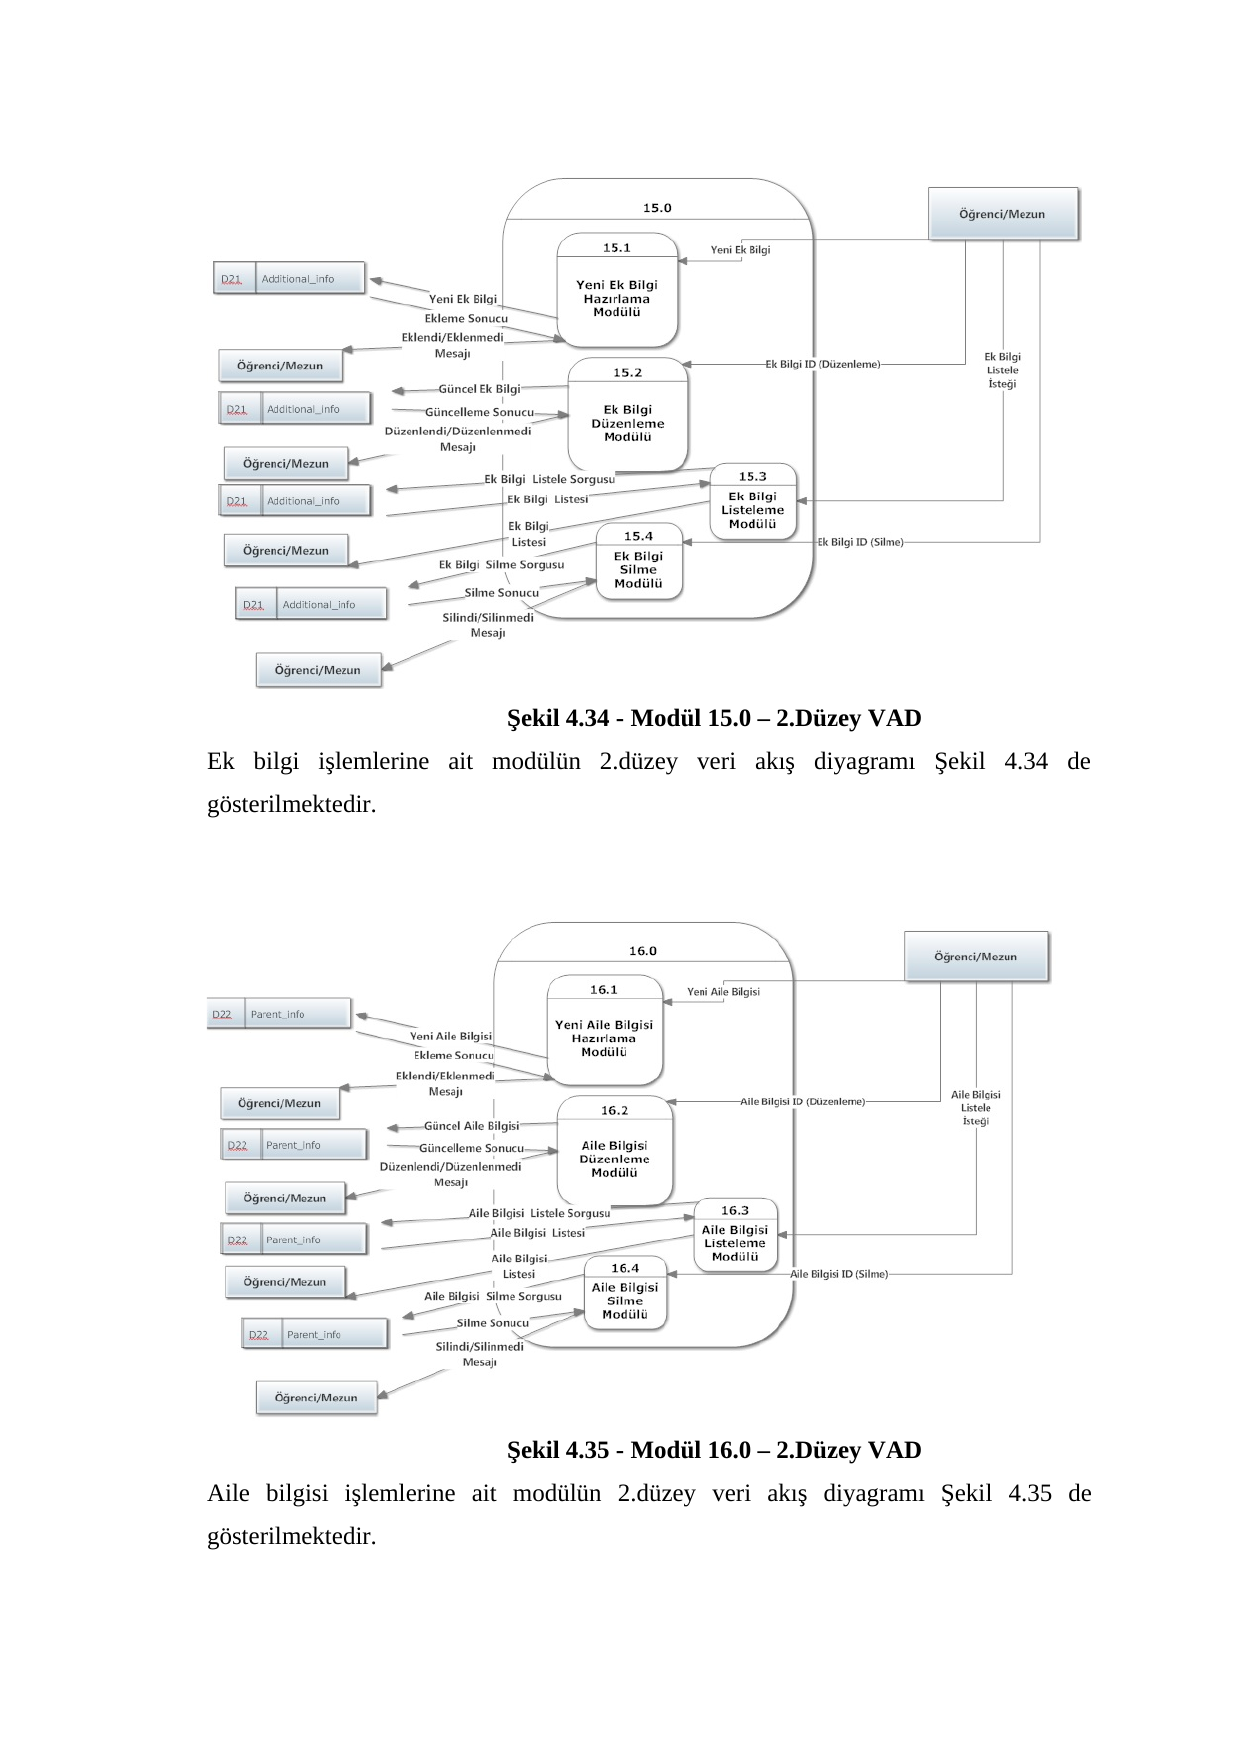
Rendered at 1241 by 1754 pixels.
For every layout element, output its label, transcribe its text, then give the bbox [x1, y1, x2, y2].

text Ek bilgi işlemlerine ait modülün 2.düzey veri akış diyagramı Şekil 4.34 de gösterilmektedir. [207, 746, 1092, 818]
picture [206, 918, 1065, 1421]
picture [206, 177, 1092, 689]
text Şekil 4.35 - Modül 16.0 – 2.Düzey VAD [207, 1435, 1092, 1464]
text Şekil 4.34 - Modül 15.0 – 2.Düzey VAD [432, 703, 1092, 731]
text Aile bilgisi işlemlerine ait modülün 2.düzey veri akış diyagramı Şekil 4.35 de gösterilmektedir. [207, 1478, 1092, 1550]
